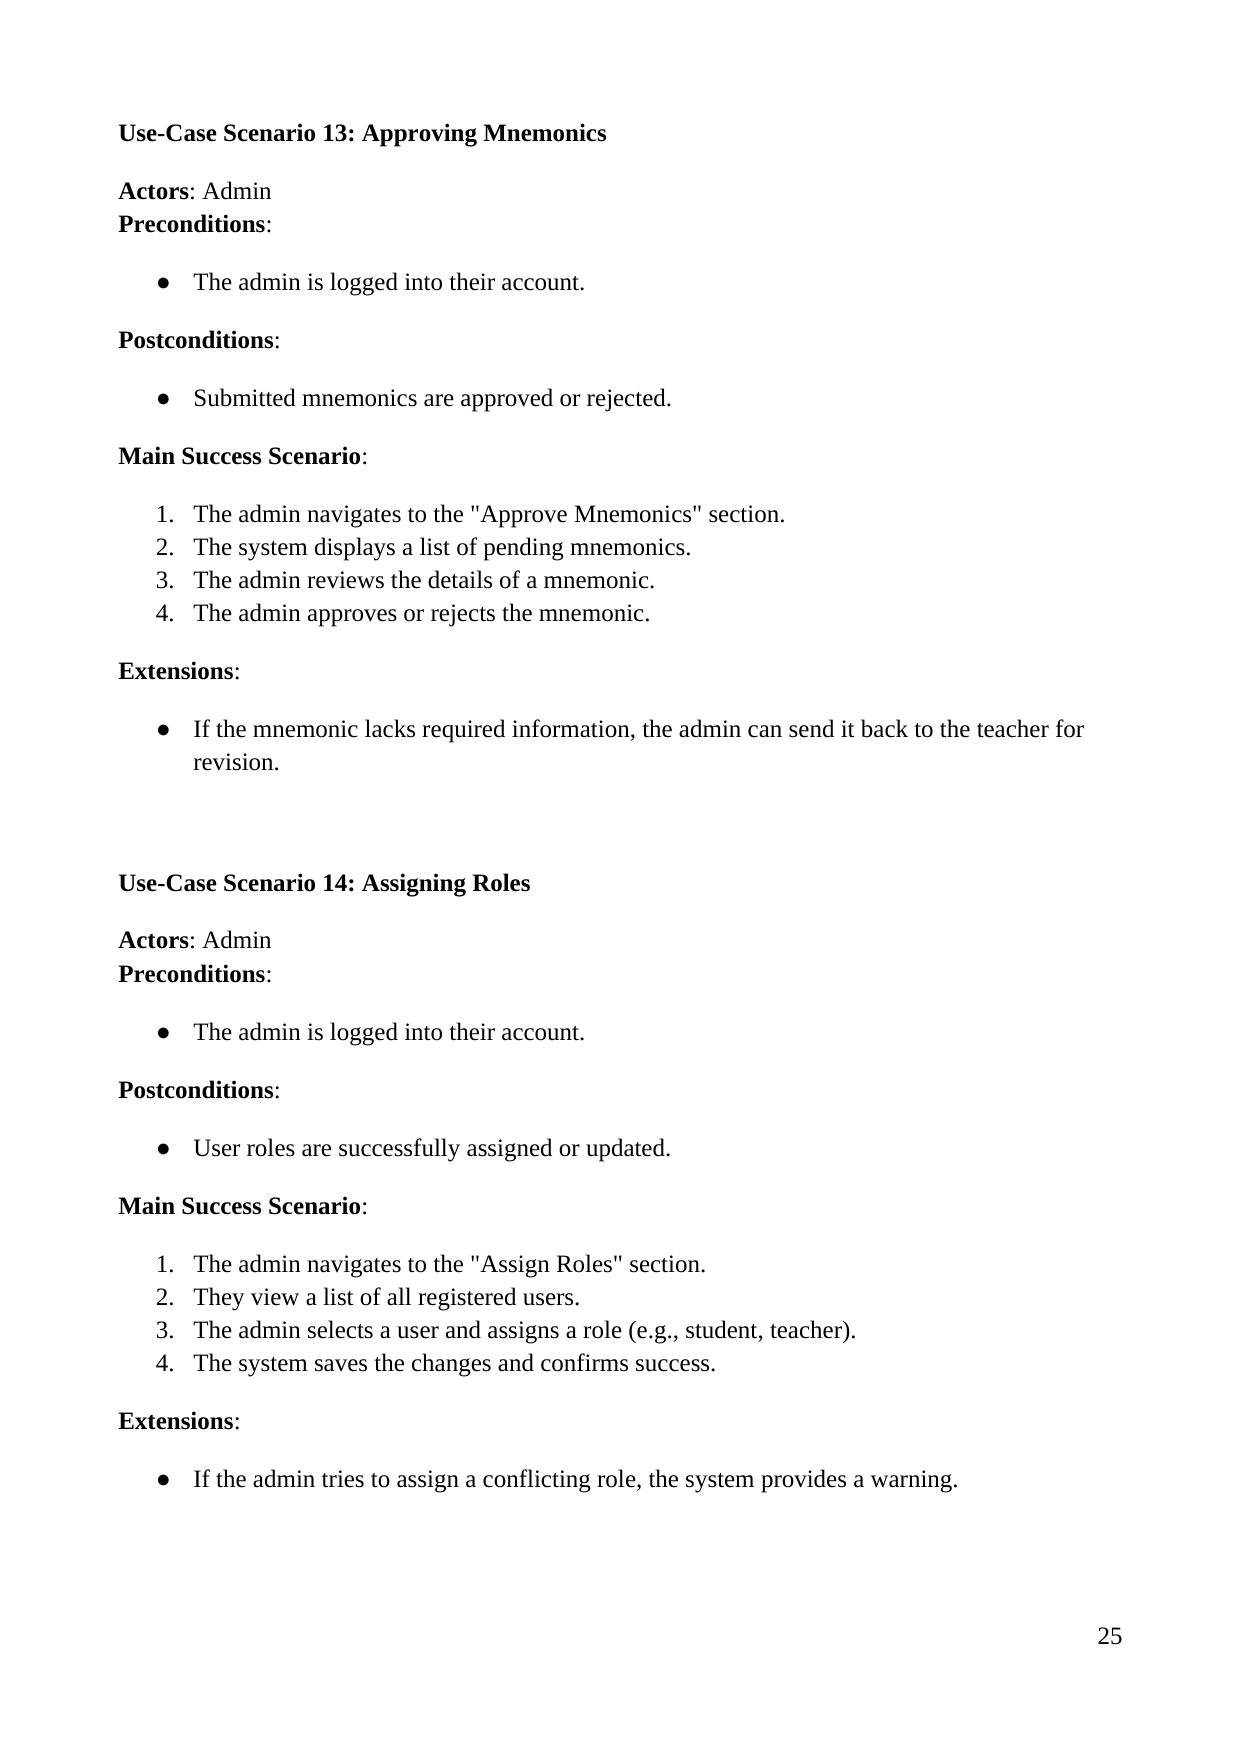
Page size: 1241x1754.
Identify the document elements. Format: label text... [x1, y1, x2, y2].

list The admin approves or rejects the mnemonic. [156, 598, 1122, 627]
list If the mnemonic lacks required information, the admin can send it back to the teacher for revision. [156, 714, 1122, 776]
list If the admin tries to assign a conflicting role, the system provides a warning. [156, 1464, 1122, 1493]
text Extensions: [118, 656, 1122, 685]
text Extensions: [118, 1406, 1122, 1434]
list The admin is logged into their account. [156, 1017, 1122, 1045]
text Main Success Scenario: [118, 441, 1122, 470]
text Use-Case Scenario 13: Approving Mnemonics [118, 118, 1122, 147]
list The admin reviews the details of a mnemonic. [156, 565, 1122, 594]
list The system saves the changes and confirms success. [156, 1348, 1122, 1377]
text Actors: Admin Preconditions: [118, 926, 1122, 987]
list The system displays a list of pending mnemonics. [156, 532, 1122, 561]
list The admin selects a user and assigns a role (e.g., student, teacher). [156, 1315, 1122, 1343]
text Main Success Scenario: [118, 1191, 1122, 1219]
text Postconditions: [118, 325, 1122, 354]
list The admin is logged into their account. [156, 267, 1122, 296]
list They view a list of all registered users. [156, 1282, 1122, 1311]
text Postconditions: [118, 1075, 1122, 1103]
list User roles are successfully assigned or updated. [156, 1133, 1122, 1161]
list The admin navigates to the "Assign Roles" section. [156, 1249, 1122, 1277]
list The admin navigates to the "Approve Mnemonics" section. [156, 499, 1122, 528]
list Submitted mnemonics are approved or rejected. [156, 383, 1122, 412]
text Use-Case Scenario 14: Assigning Roles [118, 868, 1122, 896]
text Actors: Admin Preconditions: [118, 176, 1122, 238]
